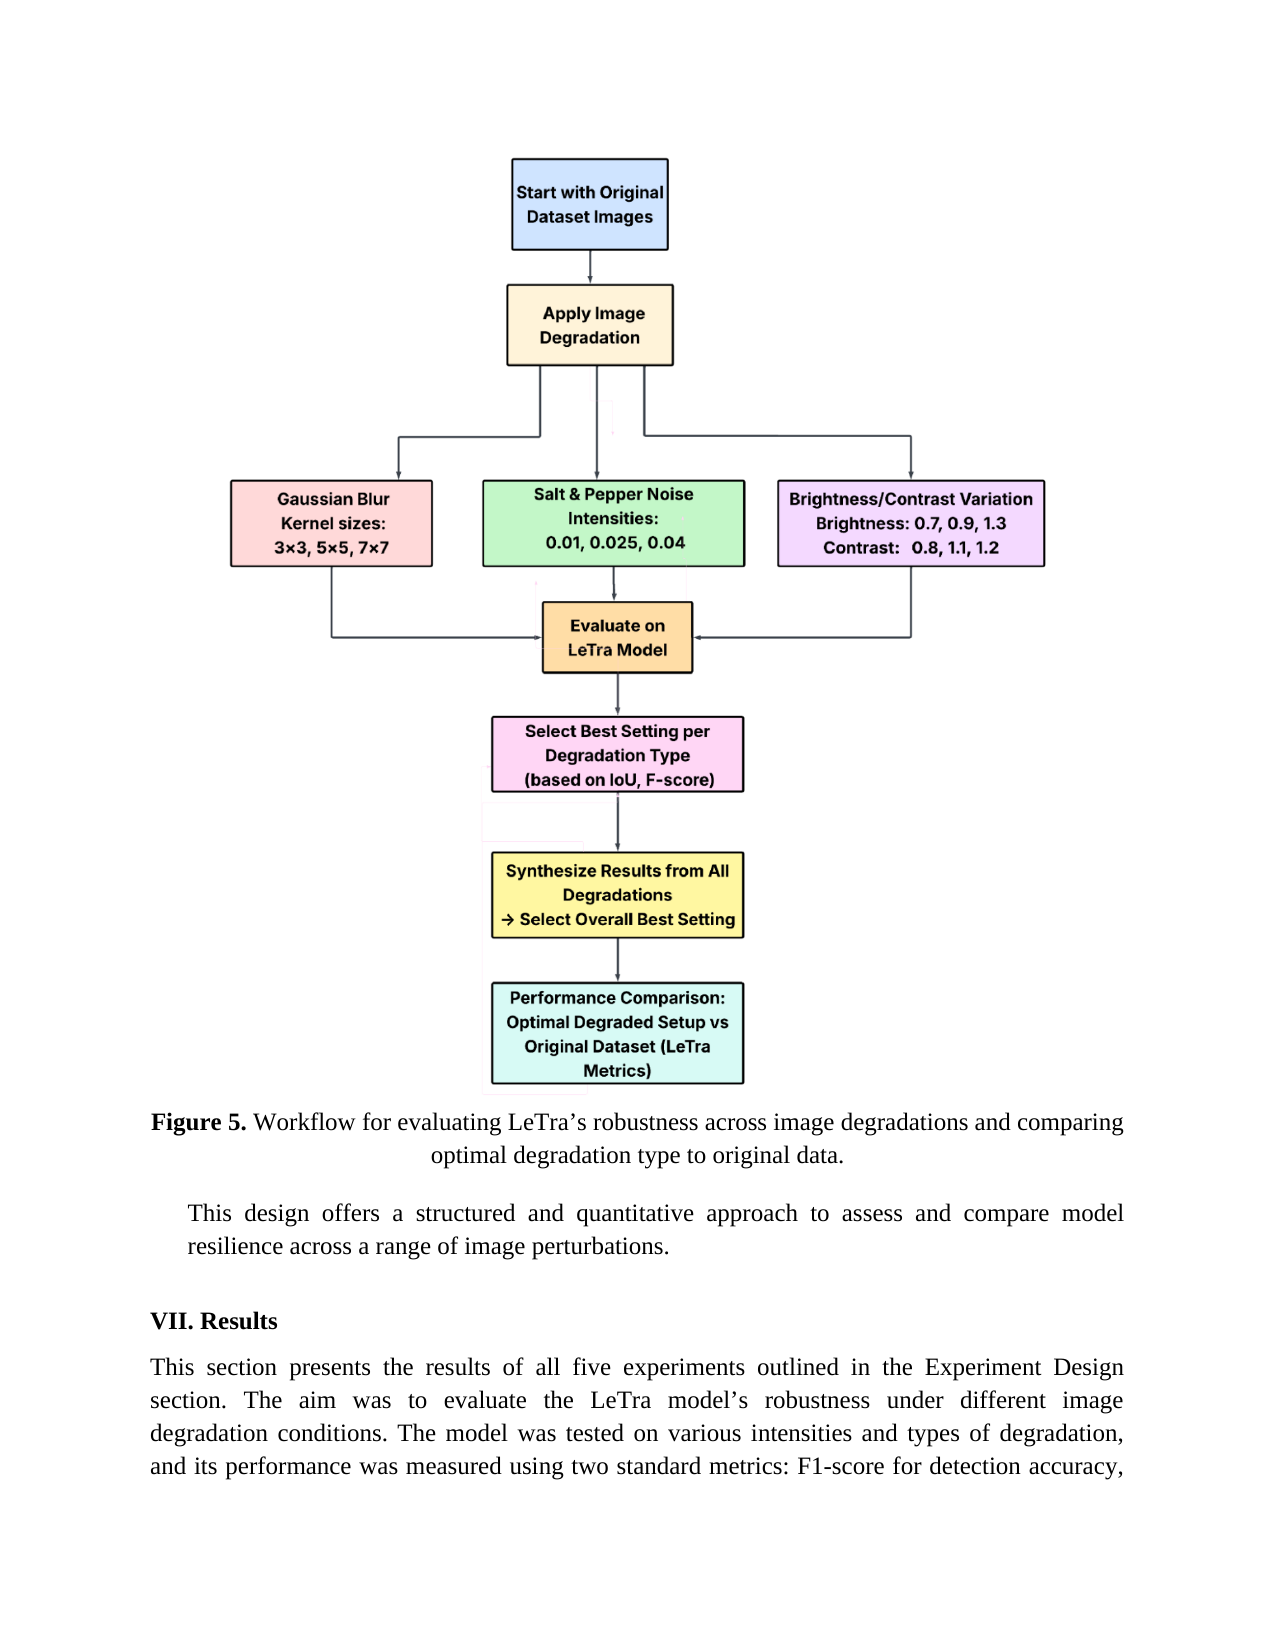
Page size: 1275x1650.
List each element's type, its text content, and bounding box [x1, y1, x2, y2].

subtitle VII. Results [150, 1306, 1125, 1335]
text This design offers a structured and quantitative approach to assess and compare model resilience across a range of image perturbations. [187, 1198, 1125, 1260]
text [150, 1352, 1125, 1479]
picture [221, 150, 1054, 1104]
